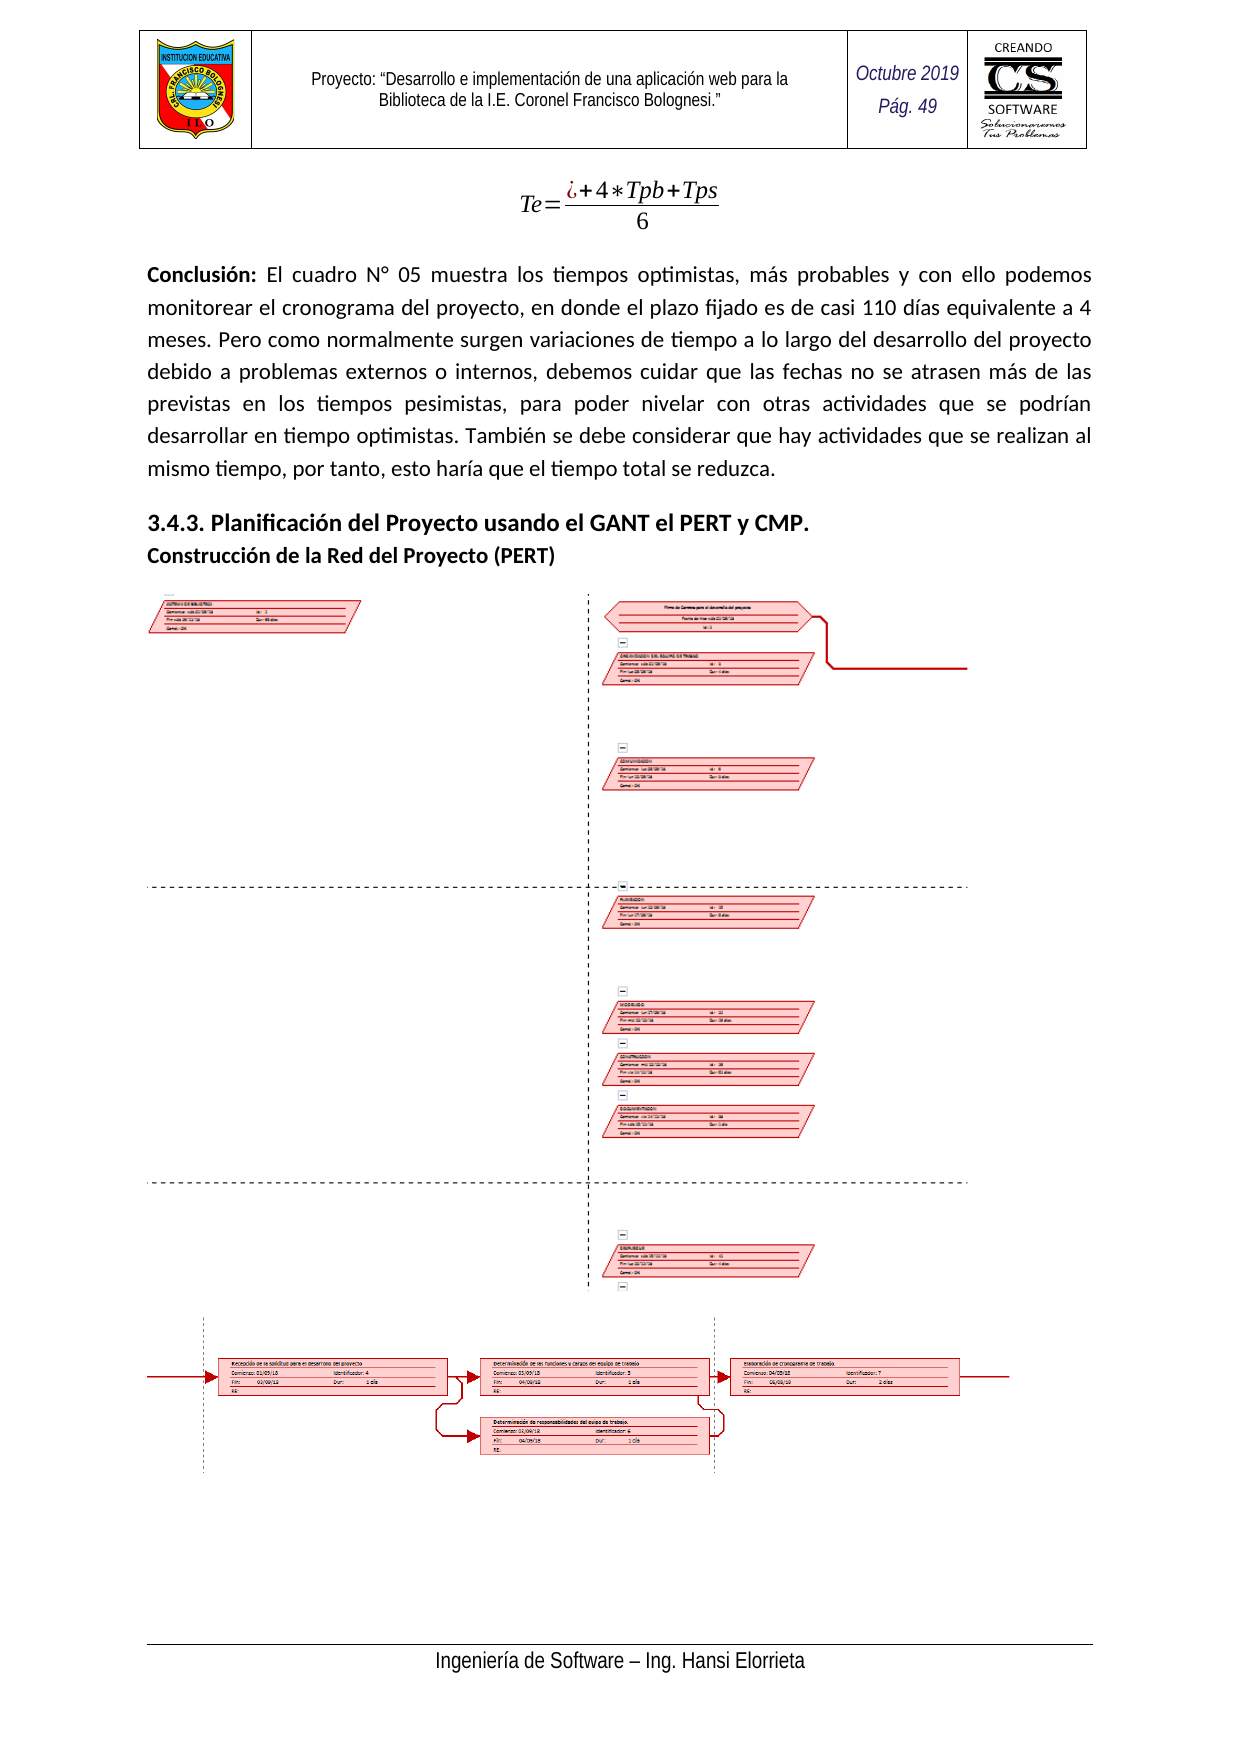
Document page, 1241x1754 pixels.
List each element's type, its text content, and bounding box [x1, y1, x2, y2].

picture [978, 38, 1068, 141]
picture [147, 1315, 1010, 1473]
picture [157, 39, 235, 139]
picture [147, 594, 968, 1291]
subtitle 3.4.3. Planificación del Proyecto usando el GANT el PERT y CMP. [147, 507, 1093, 537]
text Conclusión: El cuadro N° 05 muestra los tiempos optimistas, más probables y con ello podemos monitorear el cronograma del proyecto, en donde el plazo fijado es de casi 110 días equivalente a 4 meses. Pero como normalmente surgen variaciones de tiempo a lo largo del desarrollo del proyecto debido a problemas externos o internos, debemos cuidar que las fechas no se atrasen más de las previstas en los tiempos pesimistas, para poder nivelar con otras actividades que se podrían desarrollar en tiempo optimistas. También se debe considerar que hay actividades que se realizan al mismo tiempo, por tanto, esto haría que el tiempo total se reduzca. [147, 261, 1093, 482]
text Construcción de la Red del Proyecto (PERT) [147, 542, 1093, 570]
